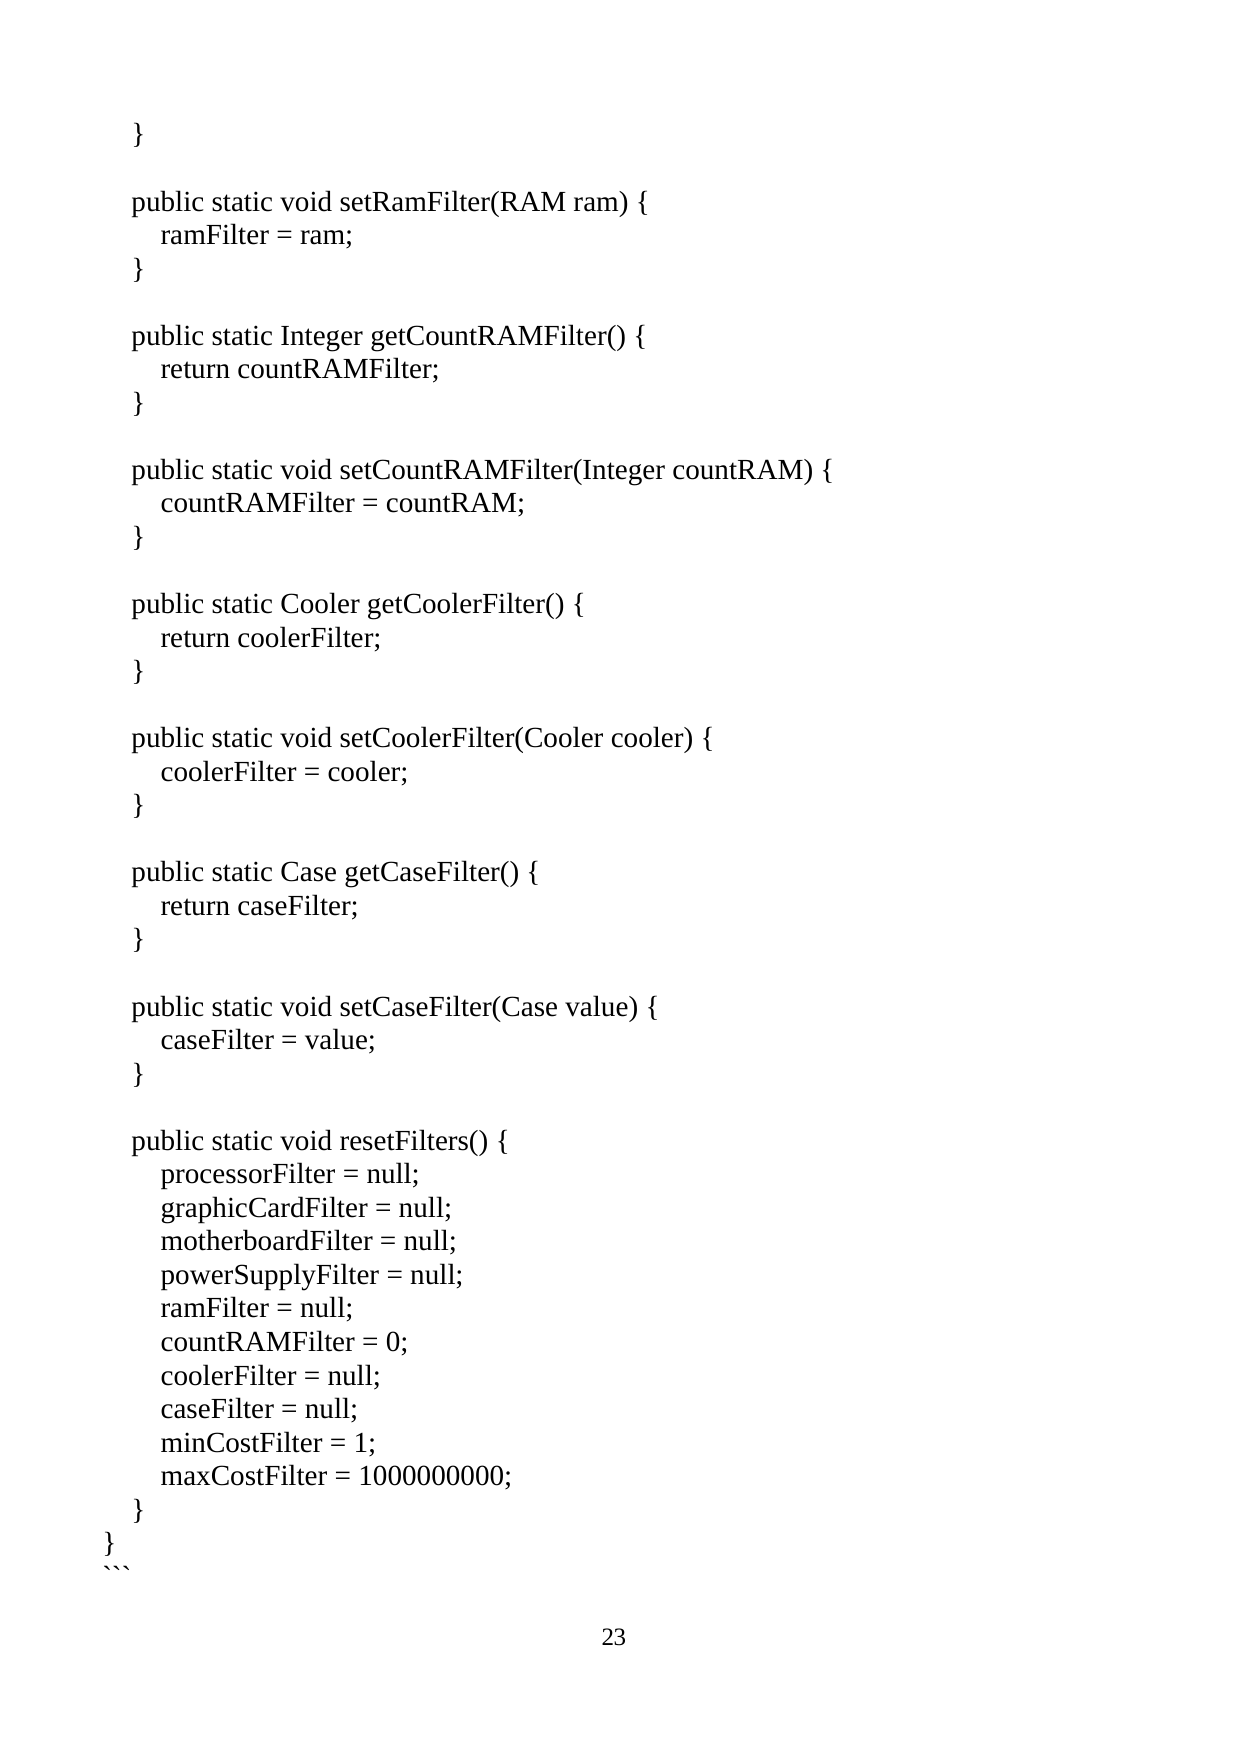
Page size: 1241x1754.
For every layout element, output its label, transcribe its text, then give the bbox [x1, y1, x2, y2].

text } [102, 1056, 1192, 1089]
text } [102, 251, 1192, 284]
text return coolerFilter; [102, 620, 1192, 653]
text ramFilter = ram; [102, 217, 1192, 251]
text } [102, 519, 1192, 553]
text caseFilter = null; [102, 1391, 1192, 1425]
text ramFilter = null; [102, 1291, 1192, 1324]
text countRAMFilter = countRAM; [102, 486, 1192, 519]
text powerSupplyFilter = null; [102, 1257, 1192, 1291]
text motherboardFilter = null; [102, 1223, 1192, 1257]
text public static void resetFilters() { [102, 1123, 1192, 1156]
text public static void setCoolerFilter(Cooler cooler) { [102, 720, 1192, 754]
text } [102, 385, 1192, 418]
text } [102, 787, 1192, 821]
text } [102, 1492, 1192, 1525]
text } [102, 922, 1192, 955]
text ``` [102, 1559, 1192, 1592]
text coolerFilter = cooler; [102, 754, 1192, 787]
text public static void setCountRAMFilter(Integer countRAM) { [102, 452, 1192, 486]
text minCostFilter = 1; [102, 1425, 1192, 1458]
text graphicCardFilter = null; [102, 1190, 1192, 1223]
text public static Case getCaseFilter() { [102, 854, 1192, 888]
text countRAMFilter = 0; [102, 1324, 1192, 1358]
text public static Cooler getCoolerFilter() { [102, 586, 1192, 620]
text } [102, 117, 1192, 150]
text return caseFilter; [102, 888, 1192, 922]
text public static void setCaseFilter(Case value) { [102, 989, 1192, 1022]
text caseFilter = value; [102, 1022, 1192, 1056]
text } [102, 1525, 1192, 1559]
text maxCostFilter = 1000000000; [102, 1458, 1192, 1492]
text coolerFilter = null; [102, 1358, 1192, 1391]
text return countRAMFilter; [102, 351, 1192, 385]
text public static Integer getCountRAMFilter() { [102, 318, 1192, 351]
text public static void setRamFilter(RAM ram) { [102, 184, 1192, 217]
text } [102, 653, 1192, 687]
text processorFilter = null; [102, 1156, 1192, 1190]
